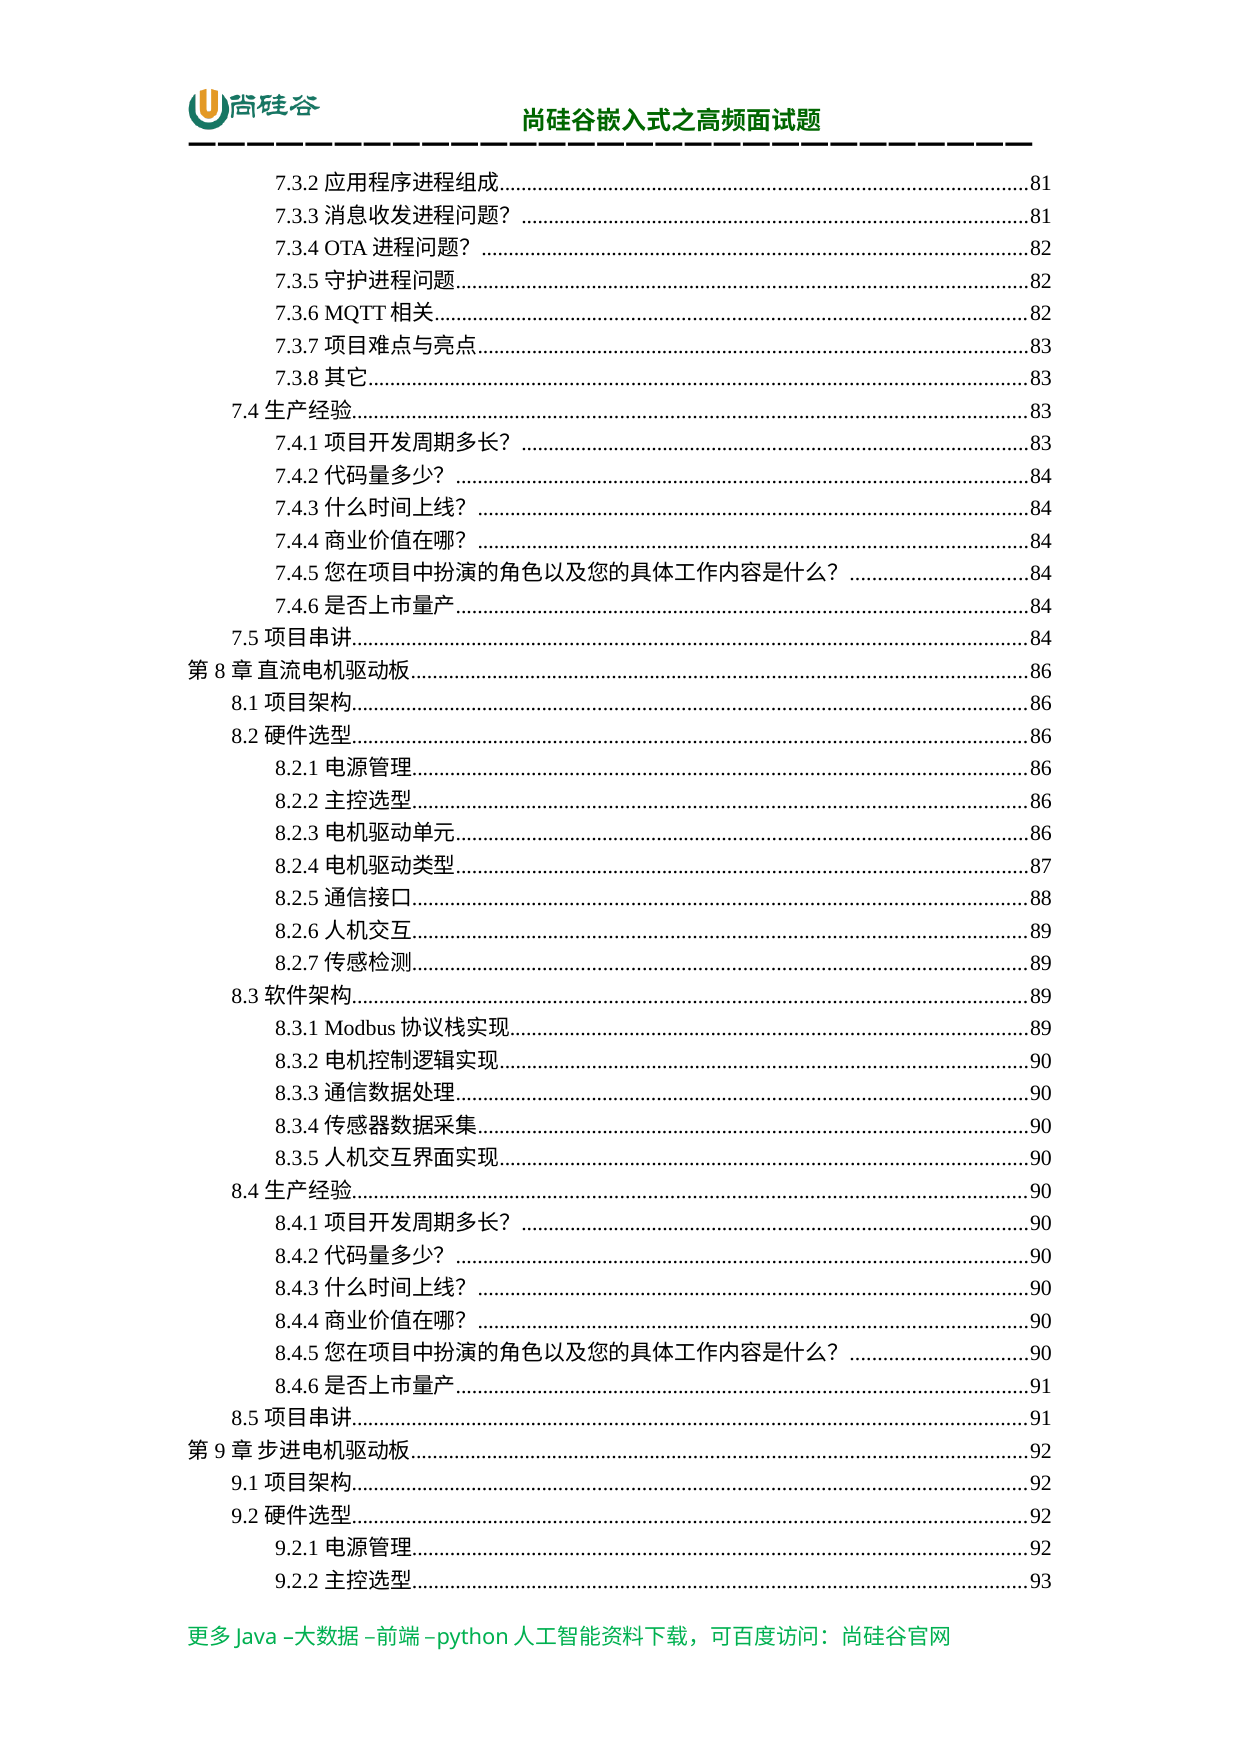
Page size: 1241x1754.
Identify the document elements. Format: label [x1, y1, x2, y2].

picture [187, 88, 320, 130]
